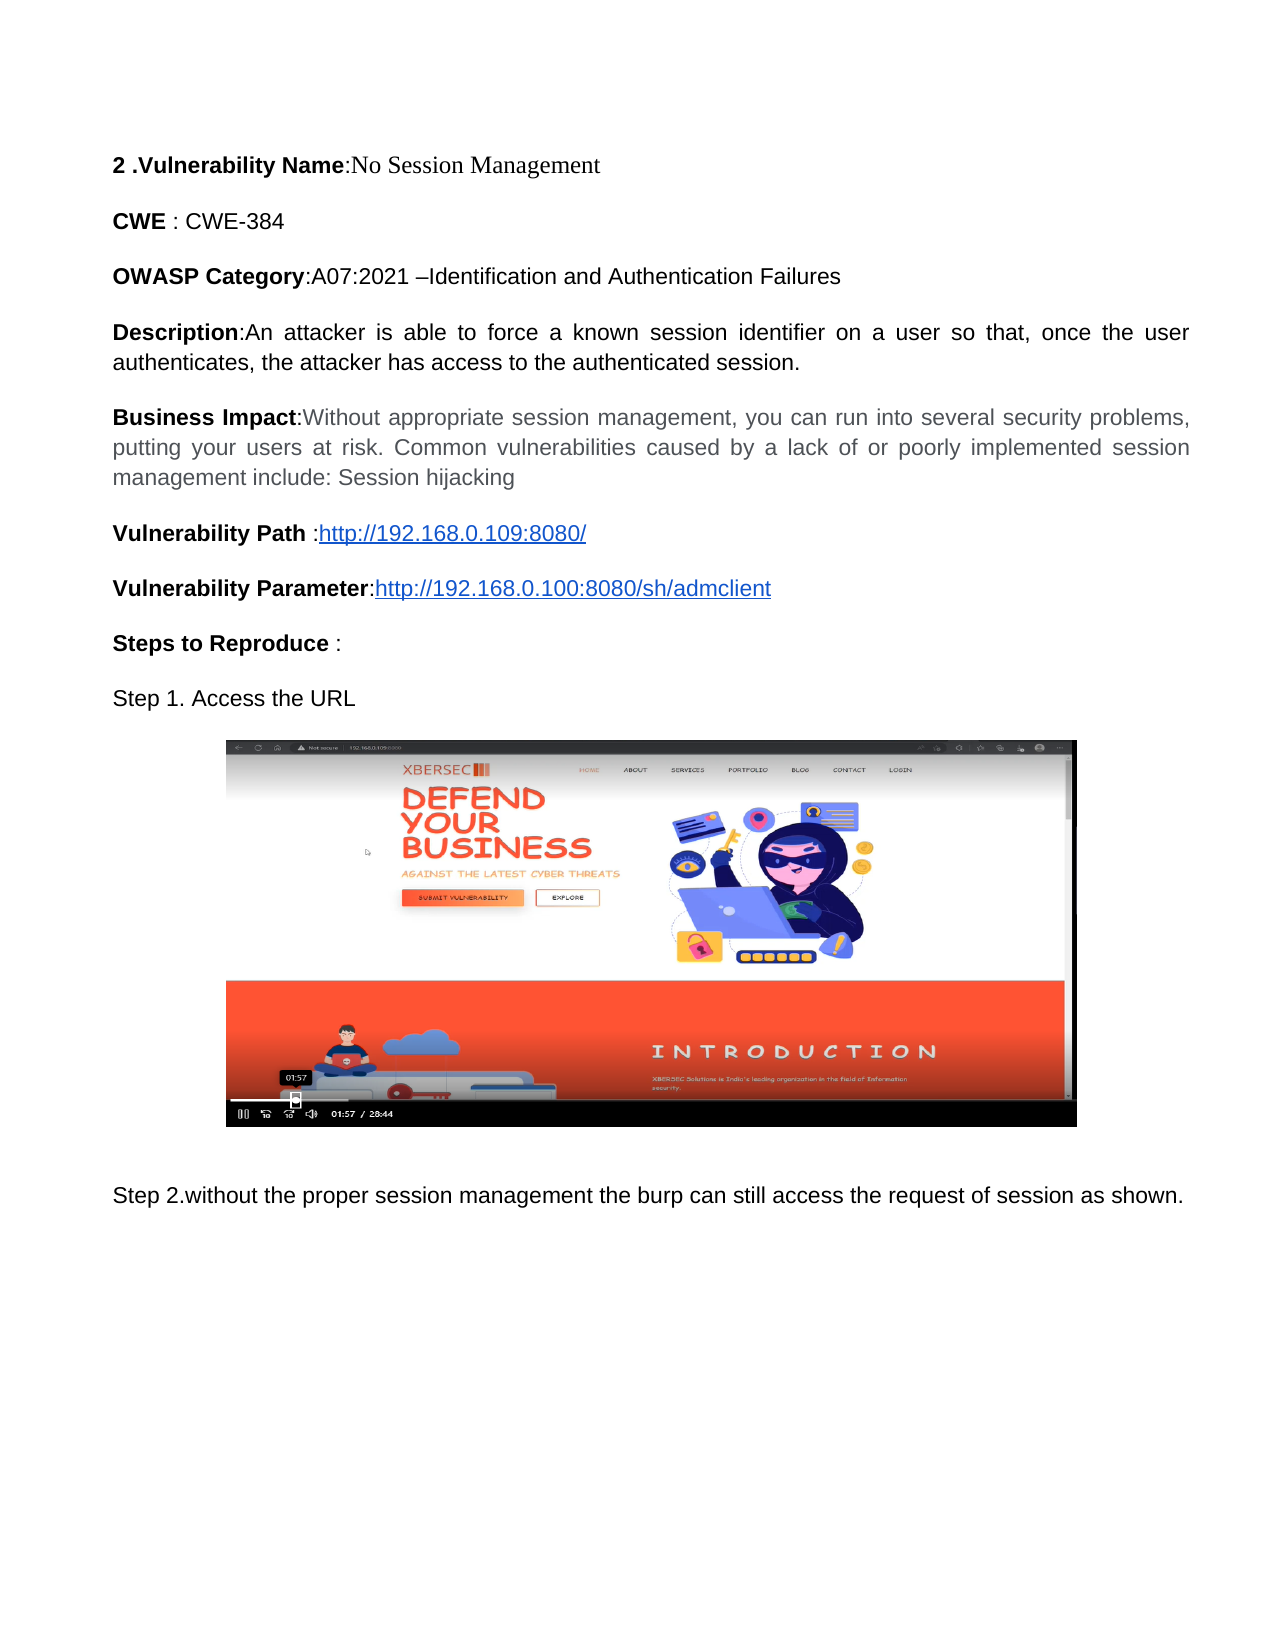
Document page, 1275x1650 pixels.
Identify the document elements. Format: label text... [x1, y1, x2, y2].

text Step 2.without the proper session management the burp can still access the request of session as shown. [112, 1182, 1191, 1208]
text Vulnerability Parameter:http://192.168.0.100:8080/sh/admclient [112, 575, 1191, 601]
text Business Impact:Without appropriate session management, you can run into several security problems, putting your users at risk. Common vulnerabilities caused by a lack of or poorly implemented session management include: ‌Session hijacking [112, 404, 1191, 491]
text Vulnerability Path :http://192.168.0.109:8080/ [112, 519, 1191, 546]
text CWE : CWE-384 [112, 208, 1191, 234]
text 2 .Vulnerability Name:No Session Management [112, 150, 1191, 179]
text Step 1. Access the URL [112, 685, 1191, 711]
text Steps to Reproduce : [112, 630, 1191, 656]
picture [226, 740, 1077, 1127]
text OWASP Category:A07:2021 –Identification and Authentication Failures [112, 263, 1191, 289]
text Description:An attacker is able to force a known session identifier on a user so that, once the user authenticates, the attacker has access to the authenticated session. [112, 318, 1191, 375]
